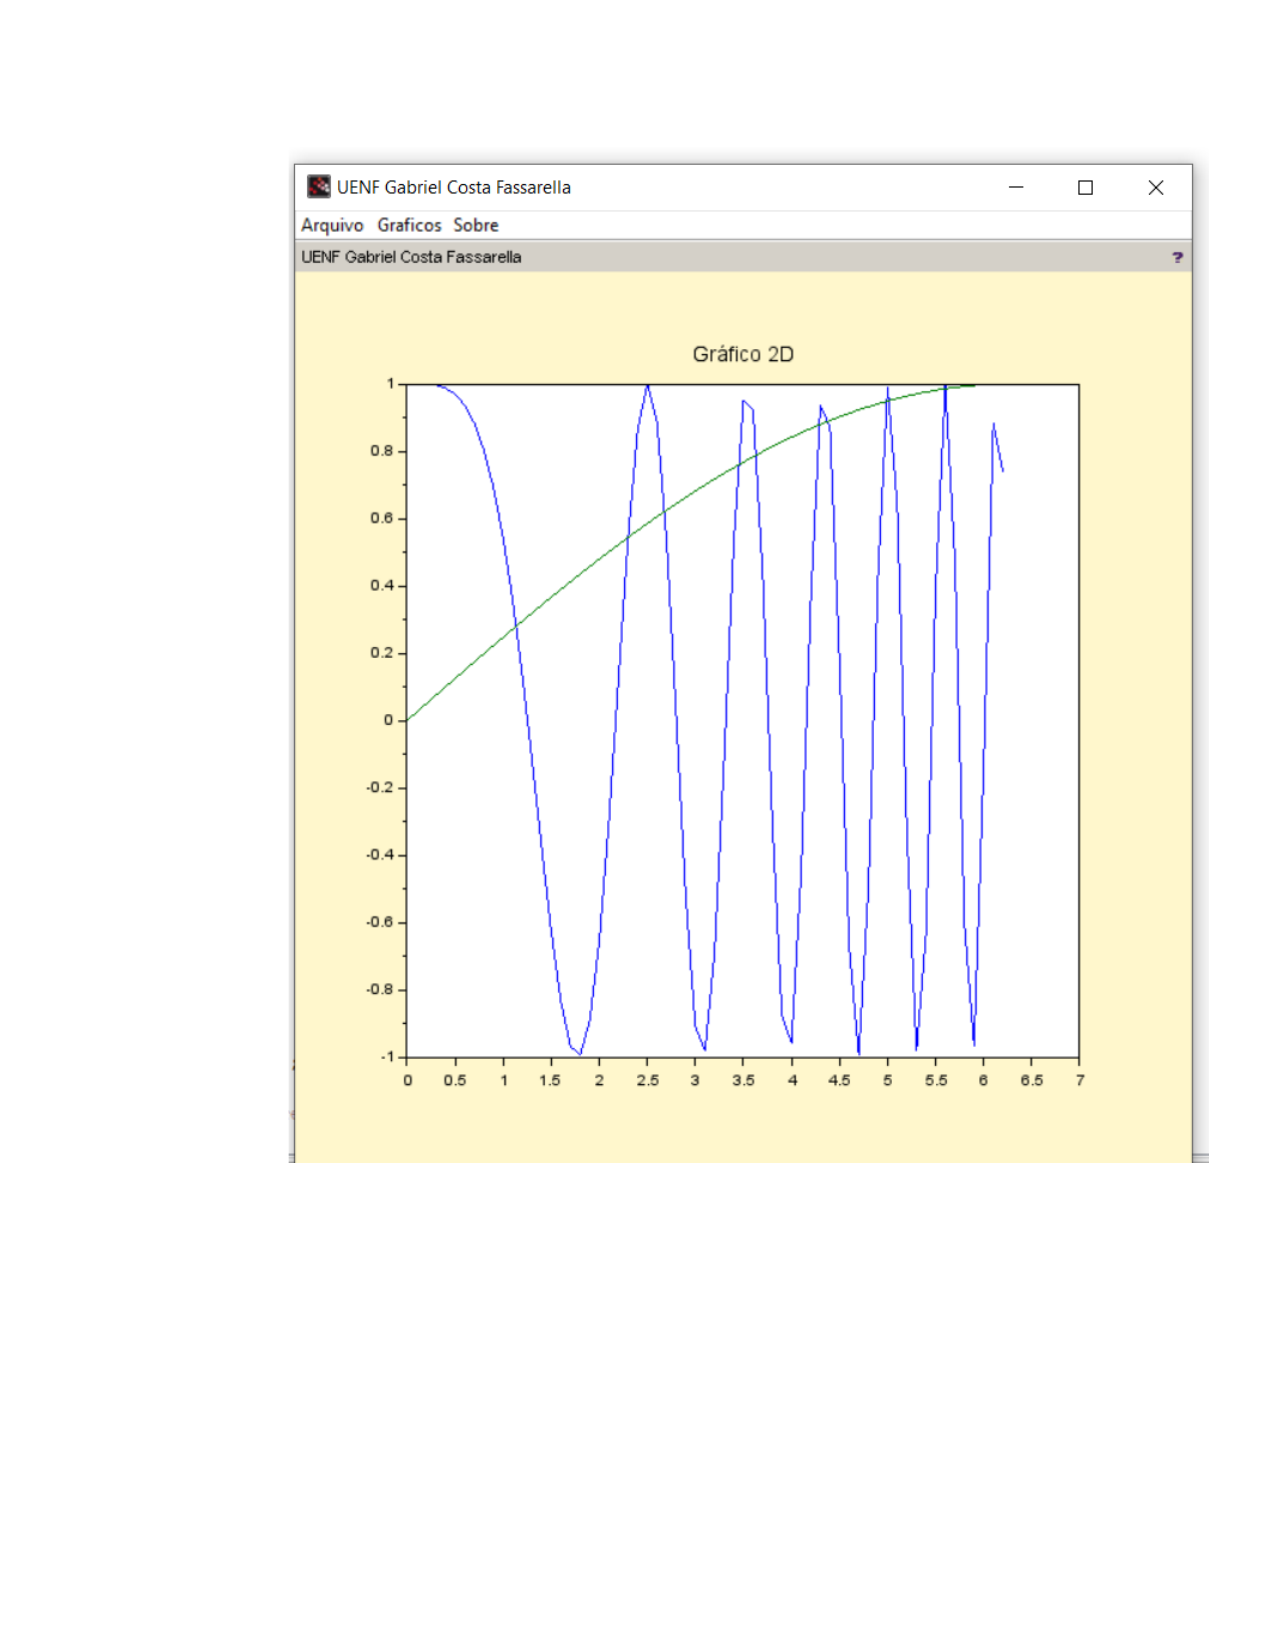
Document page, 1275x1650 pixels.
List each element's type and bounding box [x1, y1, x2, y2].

picture [288, 147, 1209, 1163]
